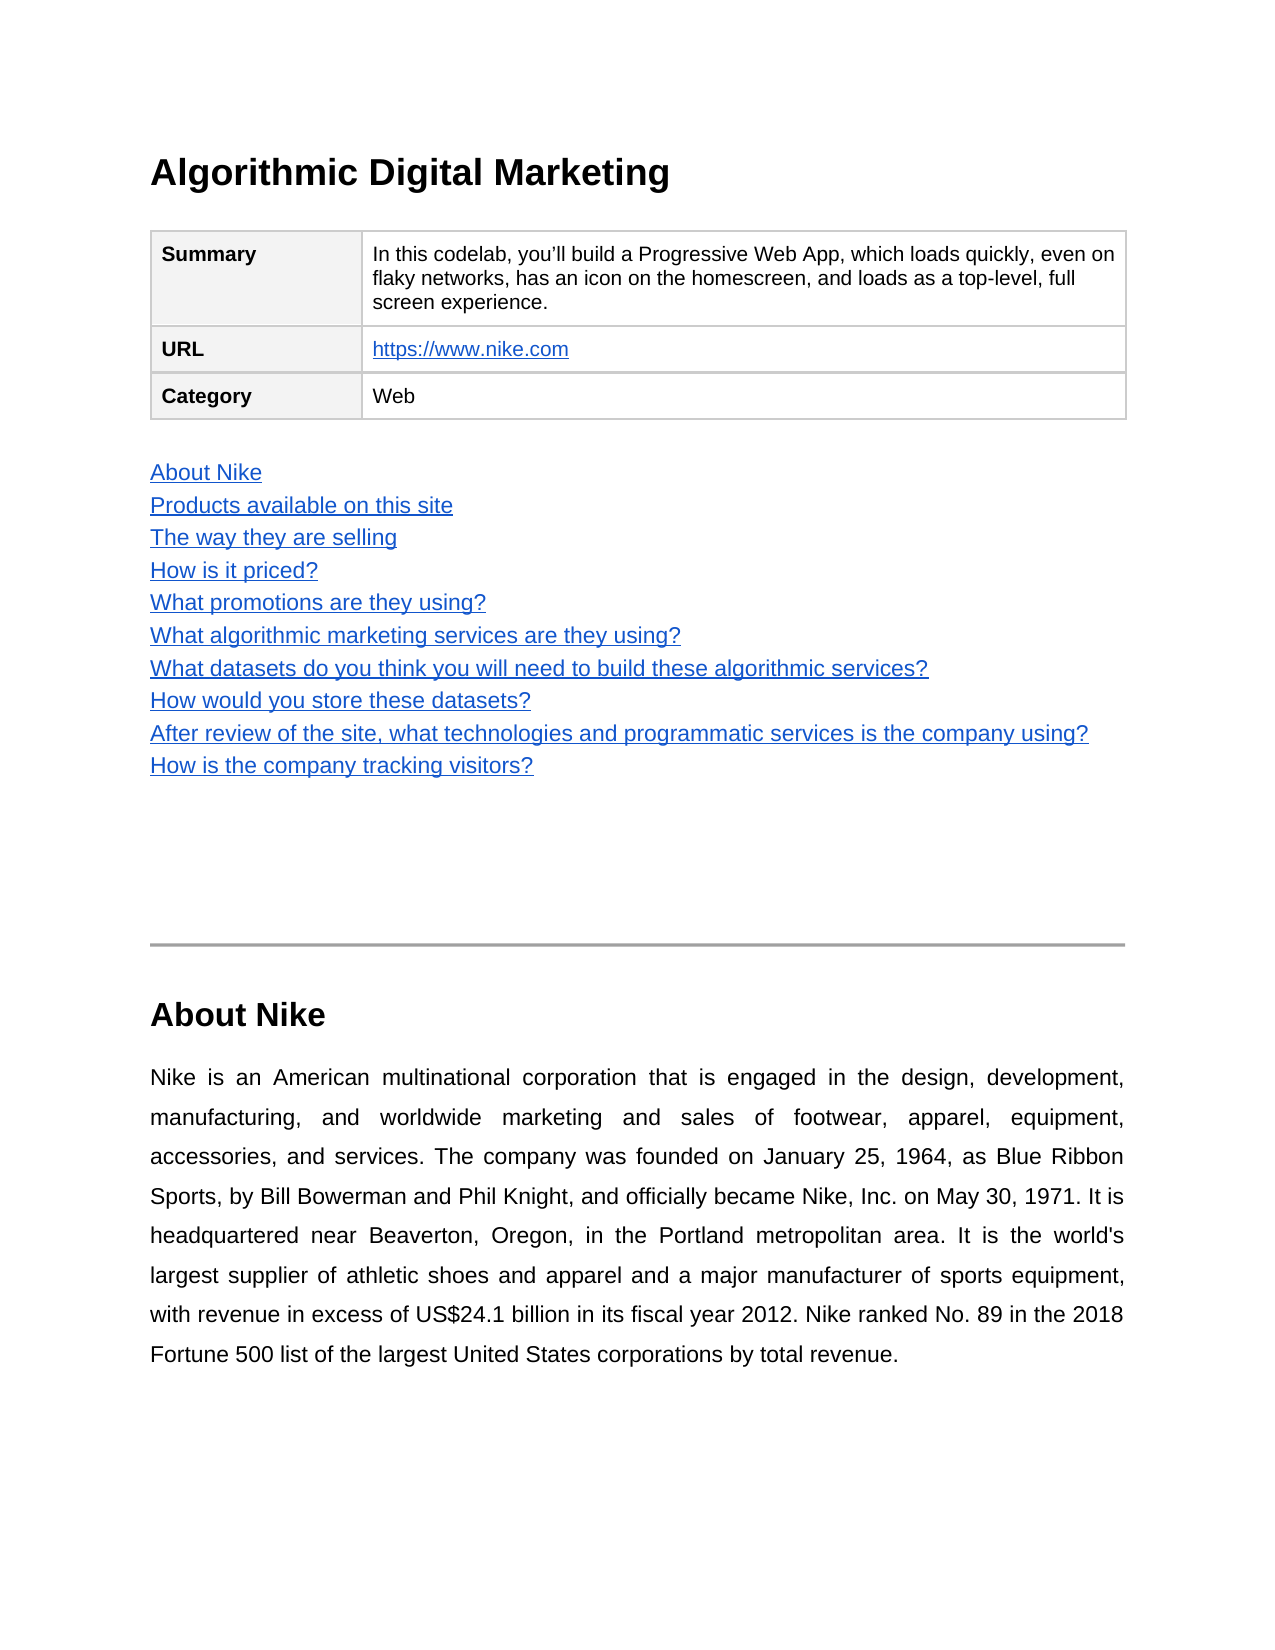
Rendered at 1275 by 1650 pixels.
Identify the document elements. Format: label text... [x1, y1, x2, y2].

subtitle About Nike [150, 995, 1125, 1033]
table_header In this codelab, you’ll build a Progressive Web App, which loads quickly, even on flaky networks, has an icon on the homescreen, and loads as a top-level, full screen experience. [363, 232, 1125, 324]
table_cell URL [152, 327, 361, 371]
text Nike is an American multinational corporation that is engaged in the design, development, manufacturing, and worldwide marketing and sales of footwear, apparel, equipment, accessories, and services. The company was founded on January 25, 1964, as Blue Ribbon Sports, by Bill Bowerman and Phil Knight, and officially became Nike, Inc. on May 30, 1971. It is headquartered near Beaverton, Oregon, in the Portland metropolitan area. It is the world's largest supplier of athletic shoes and apparel and a major manufacturer of sports equipment, with revenue in excess of US$24.1 billion in its fiscal year 2012. Nike ranked No. 89 in the 2018 Fortune 500 list of the largest United States corporations by total revenue. [150, 1064, 1125, 1367]
text Algorithmic Digital Marketing [150, 150, 1125, 193]
table_cell Web [363, 374, 1125, 418]
table_cell Category [152, 374, 361, 418]
table_cell https://www.nike.com [363, 327, 1125, 371]
table_header Summary [152, 232, 361, 324]
